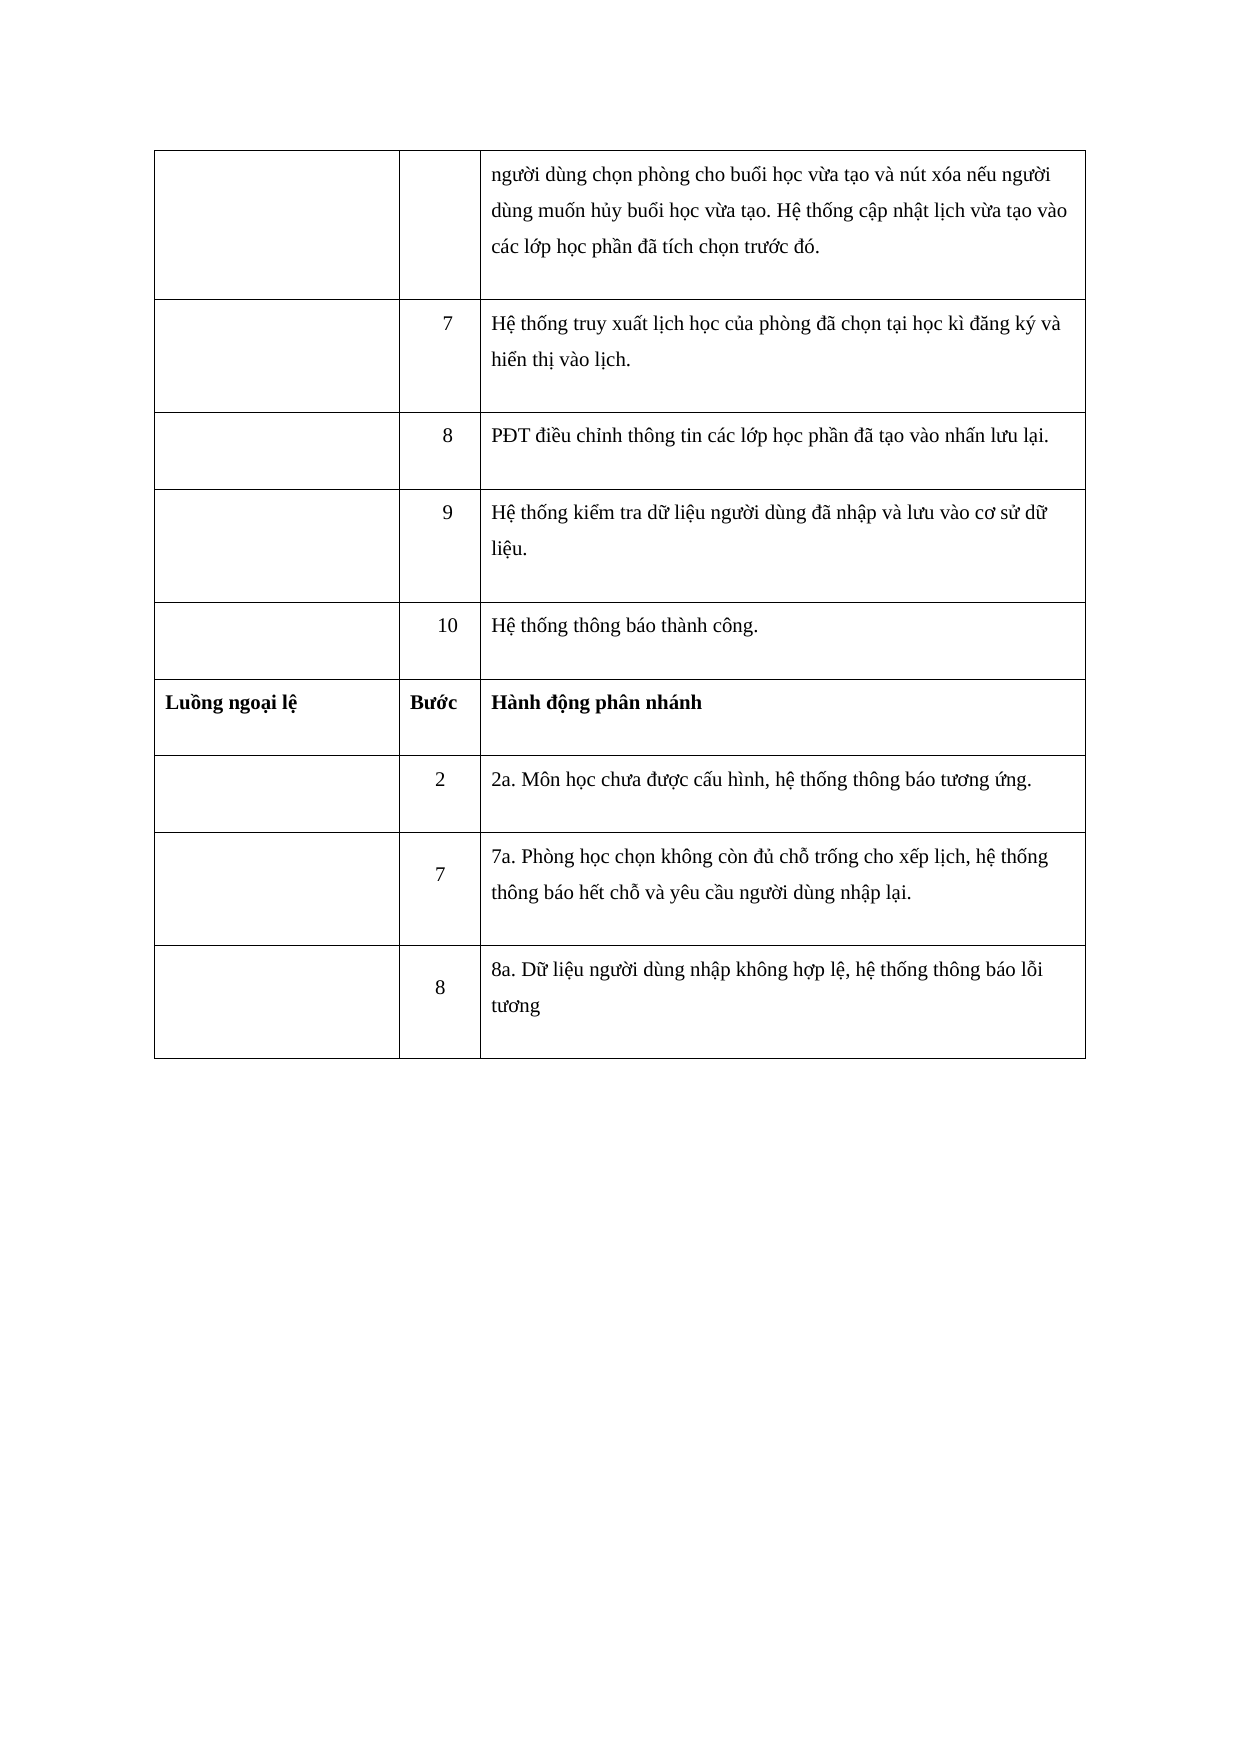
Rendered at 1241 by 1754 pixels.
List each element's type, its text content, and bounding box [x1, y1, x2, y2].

table_cell [155, 756, 399, 832]
table_cell 2a. Môn học chưa được cấu hình, hệ thống thông báo tương ứng. [481, 756, 1085, 832]
table_cell [155, 946, 399, 1058]
table_cell 8a. Dữ liệu người dùng nhập không hợp lệ, hệ thống thông báo lỗi tương [481, 946, 1085, 1058]
table_cell [155, 151, 399, 299]
table_cell Hệ thống truy xuất lịch học của phòng đã chọn tại học kì đăng ký và hiển thị vào lịch. [481, 300, 1085, 412]
table_cell [155, 300, 399, 412]
table_cell [400, 151, 480, 299]
table_cell [155, 603, 399, 678]
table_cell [481, 151, 1085, 299]
table_cell 7a. Phòng học chọn không còn đủ chỗ trống cho xếp lịch, hệ thống thông báo hết chỗ và yêu cầu người dùng nhập lại. [481, 833, 1085, 945]
table_cell [155, 490, 399, 602]
table_cell Luồng ngoại lệ [155, 680, 399, 755]
table_cell Hệ thống kiểm tra dữ liệu người dùng đã nhập và lưu vào cơ sử dữ liệu. [481, 490, 1085, 602]
table_cell [400, 490, 480, 602]
table_cell 8 [400, 946, 480, 1058]
table_cell [155, 833, 399, 945]
table_cell 7 [400, 833, 480, 945]
table_cell [400, 413, 480, 489]
table_cell [400, 603, 480, 678]
table_cell Hành động phân nhánh [481, 680, 1085, 755]
table_cell [155, 413, 399, 489]
table_cell Hệ thống thông báo thành công. [481, 603, 1085, 678]
table_cell Bước [400, 680, 480, 755]
table_cell PĐT điều chỉnh thông tin các lớp học phần đã tạo vào nhấn lưu lại. [481, 413, 1085, 489]
table_cell [400, 300, 480, 412]
table_cell 2 [400, 756, 480, 832]
